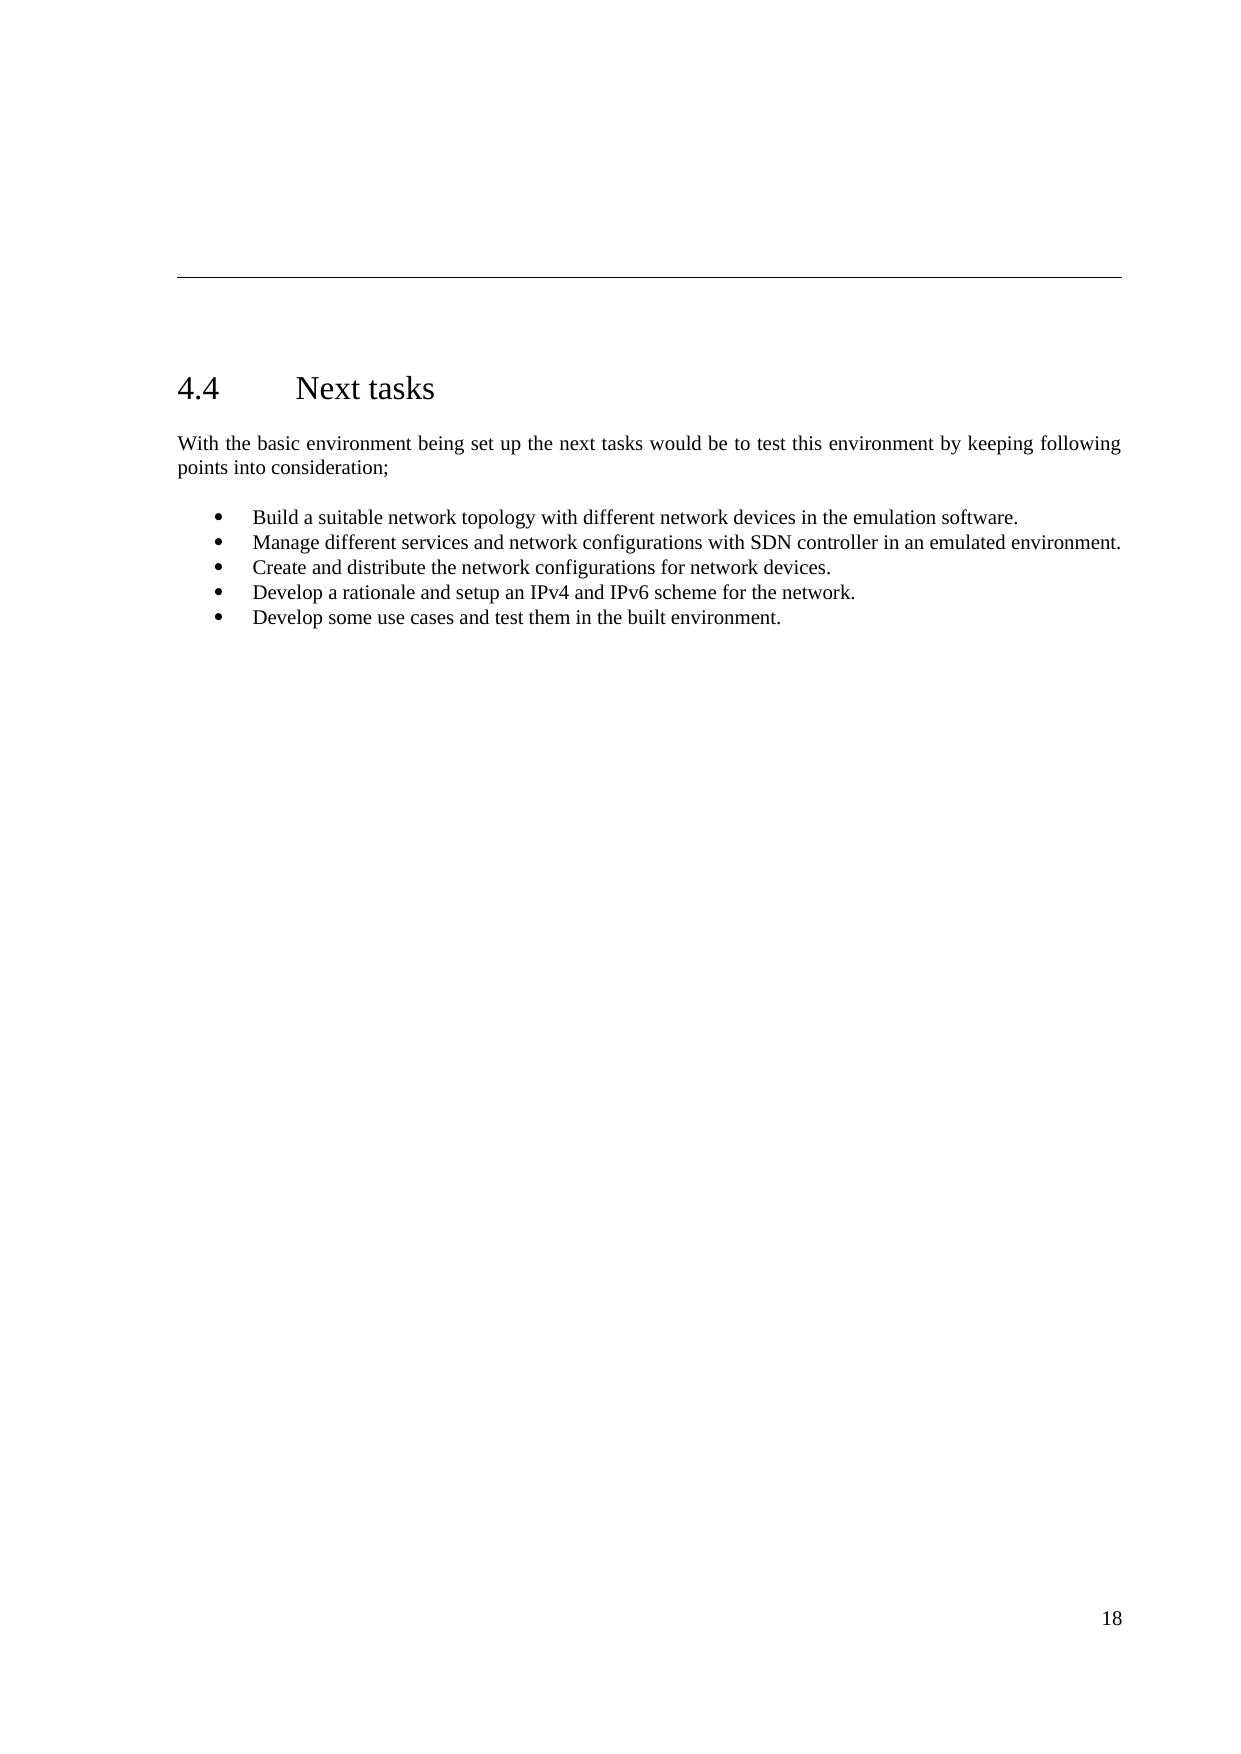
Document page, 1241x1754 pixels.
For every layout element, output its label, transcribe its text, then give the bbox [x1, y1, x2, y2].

list Manage different services and network configurations with SDN controller in an emulated environment. [215, 529, 1122, 554]
list Develop some use cases and test them in the built environment. [215, 604, 1122, 629]
text With the basic environment being set up the next tasks would be to test this environment by keeping following points into consideration; [177, 431, 1122, 479]
list Develop a rationale and setup an IPv4 and IPv6 scheme for the network. [215, 579, 1122, 604]
list Build a suitable network topology with different network devices in the emulation software. [215, 504, 1122, 529]
list Create and distribute the network configurations for network devices. [215, 554, 1122, 579]
subtitle Next tasks [177, 366, 1122, 406]
